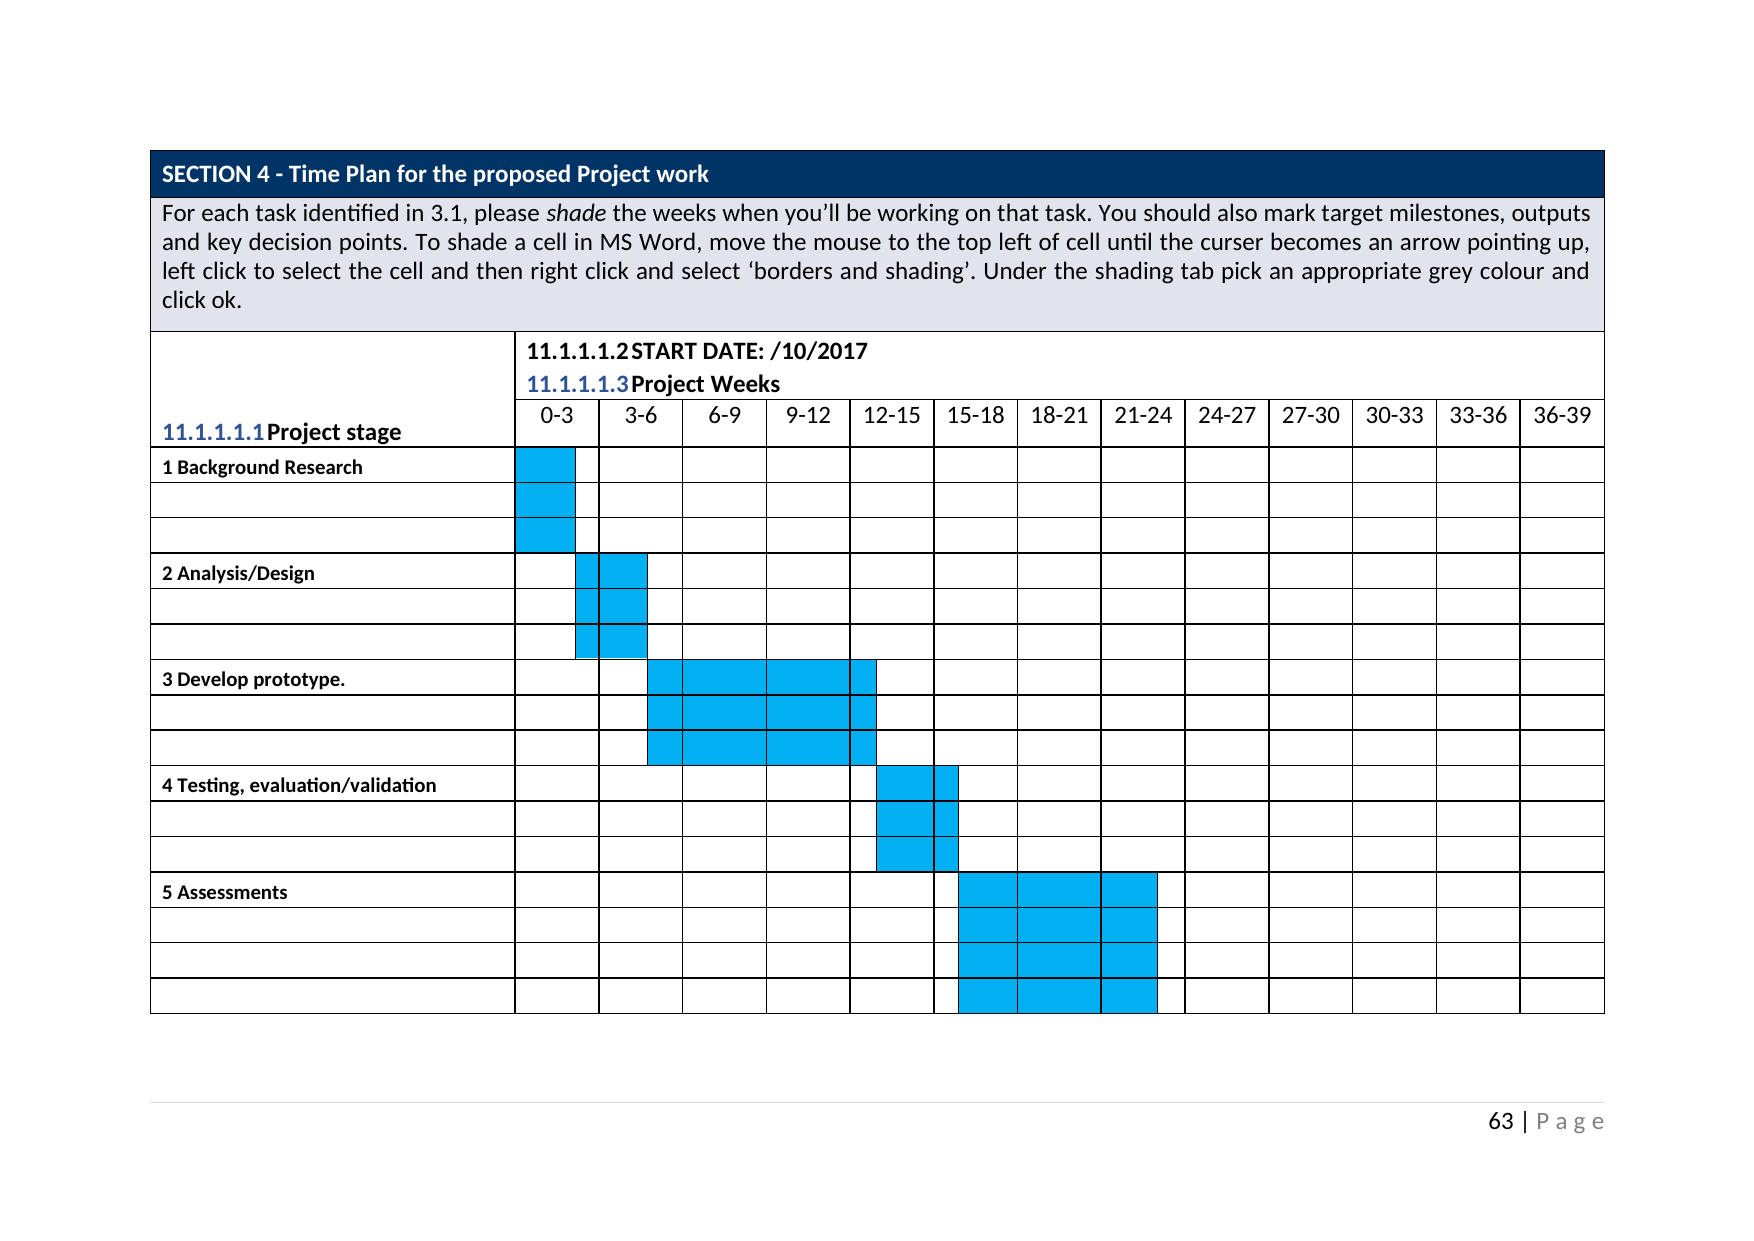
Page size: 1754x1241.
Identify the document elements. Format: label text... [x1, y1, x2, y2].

table_cell [1437, 518, 1519, 552]
table_cell [516, 518, 575, 552]
table_cell [877, 731, 933, 765]
table_cell [877, 802, 933, 836]
table_cell [683, 554, 766, 588]
table_cell [1102, 979, 1157, 1013]
table_cell [1270, 448, 1352, 481]
table_cell [516, 837, 598, 871]
table_cell [1437, 943, 1519, 977]
table_cell [1018, 979, 1100, 1013]
table_cell 33-36 [1437, 400, 1519, 446]
table_cell [1521, 943, 1604, 977]
table_cell [1521, 483, 1604, 517]
table_cell [683, 660, 766, 694]
table_cell 0-3 [516, 400, 598, 446]
table_cell [683, 943, 766, 977]
table_cell [935, 448, 1017, 481]
table_cell [767, 660, 849, 694]
table_cell [1018, 837, 1100, 871]
table_cell [1521, 554, 1604, 588]
table_cell [1437, 483, 1519, 517]
table_cell [877, 766, 933, 800]
table_cell [1018, 802, 1100, 836]
table_cell [1018, 589, 1100, 623]
table_cell [683, 802, 766, 836]
table_cell [600, 518, 682, 552]
table_cell [516, 554, 575, 588]
table_cell [1186, 625, 1268, 658]
table_cell [1102, 802, 1184, 836]
table_cell [1521, 660, 1604, 694]
table_cell [1158, 943, 1184, 977]
table_cell [1353, 837, 1436, 871]
table_cell [600, 554, 647, 588]
table_cell [1018, 873, 1100, 906]
table_cell [1437, 625, 1519, 658]
table_cell [1186, 554, 1268, 588]
table_cell [1018, 518, 1100, 552]
table_cell [1353, 518, 1436, 552]
table_cell [683, 766, 766, 800]
table_cell [767, 554, 849, 588]
table_cell [683, 873, 766, 906]
table_cell [935, 696, 1017, 729]
table_cell [600, 837, 682, 871]
table_header SECTION 4 - Time Plan for the proposed Project work [151, 151, 1604, 197]
table_cell [851, 802, 876, 836]
table_cell [1270, 696, 1352, 729]
table_cell [1102, 837, 1184, 871]
table_cell [648, 589, 682, 623]
table_cell [151, 802, 514, 836]
table_cell [1102, 518, 1184, 552]
table_cell [1353, 448, 1436, 481]
table_cell 15-18 [935, 400, 1017, 446]
table_cell [959, 837, 1017, 871]
table_cell [516, 802, 598, 836]
table_cell [959, 802, 1017, 836]
table_cell [1018, 943, 1100, 977]
table_cell [851, 943, 933, 977]
table_cell [648, 731, 682, 765]
table_cell [683, 837, 766, 871]
table_cell [1521, 802, 1604, 836]
table_cell [1521, 589, 1604, 623]
table_cell [851, 696, 876, 729]
table_cell [851, 766, 876, 800]
table_cell [1158, 979, 1184, 1013]
table_cell [935, 731, 1017, 765]
table_cell [576, 625, 598, 658]
table_cell [683, 696, 766, 729]
table_cell [1437, 589, 1519, 623]
table_cell [935, 979, 958, 1013]
table_cell [959, 979, 1017, 1013]
table_cell [1270, 731, 1352, 765]
table_cell [851, 873, 933, 906]
table_cell [1353, 873, 1436, 906]
table_cell [1270, 873, 1352, 906]
table_cell [1437, 660, 1519, 694]
table_cell [600, 625, 647, 658]
table_cell [683, 518, 766, 552]
table_cell [576, 554, 598, 588]
table_cell [1353, 979, 1436, 1013]
table_cell [683, 979, 766, 1013]
table_cell 36-39 [1521, 400, 1604, 446]
table_cell [1270, 483, 1352, 517]
table_cell [648, 554, 682, 588]
table_cell [1437, 696, 1519, 729]
table_cell [1018, 554, 1100, 588]
table_cell 9-12 [767, 400, 849, 446]
table_cell 12-15 [851, 400, 933, 446]
table_cell [935, 589, 1017, 623]
table_cell [151, 837, 514, 871]
table_cell [851, 483, 933, 517]
table_cell [1018, 731, 1100, 765]
table_cell [1186, 448, 1268, 481]
table_cell [1186, 908, 1268, 942]
table_cell [1437, 731, 1519, 765]
table_cell [516, 908, 598, 942]
table_cell [1521, 518, 1604, 552]
table_cell [1018, 483, 1100, 517]
table_cell [516, 660, 598, 694]
table_cell [516, 943, 598, 977]
table_cell [1186, 518, 1268, 552]
table_cell [683, 908, 766, 942]
table_cell [935, 554, 1017, 588]
table_cell [648, 660, 682, 694]
table_cell [1102, 908, 1157, 942]
table_cell [1437, 802, 1519, 836]
table_cell [1353, 589, 1436, 623]
table_cell [600, 979, 682, 1013]
table_cell For each task identified in 3.1, please shade the weeks when you’ll be working on that task. You should also mark target milestones, outputs and key decision points. To shade a cell in MS Word, move the mouse to the top left of cell until the curser becomes an arrow pointing up, left click to select the cell and then right click and select ‘borders and shading’. Under the shading tab pick an appropriate grey colour and click ok. [151, 198, 1604, 331]
table_cell [1521, 766, 1604, 800]
table_cell [1353, 660, 1436, 694]
table_cell [576, 589, 598, 623]
table_cell [151, 731, 514, 765]
table_cell [151, 943, 514, 977]
table_cell [683, 625, 766, 658]
table_cell 1 Background Research [151, 448, 514, 481]
table_cell [151, 625, 514, 658]
table_cell [1186, 589, 1268, 623]
table_cell [851, 979, 933, 1013]
table_cell [516, 589, 575, 623]
table_cell [1521, 837, 1604, 871]
table_cell [1353, 943, 1436, 977]
table_cell [1186, 766, 1268, 800]
table_cell [600, 589, 647, 623]
table_cell [935, 483, 1017, 517]
table_cell [1186, 802, 1268, 836]
table_cell [1270, 979, 1352, 1013]
table_cell [935, 837, 958, 871]
table_cell [1018, 448, 1100, 481]
table_cell [1270, 908, 1352, 942]
table_cell [767, 943, 849, 977]
table_cell [851, 554, 933, 588]
table_cell [877, 660, 933, 694]
table_cell 6-9 [683, 400, 766, 446]
table_cell [683, 731, 766, 765]
table_cell [600, 660, 647, 694]
table_cell [1186, 837, 1268, 871]
table_cell [516, 448, 575, 481]
table_cell [1437, 448, 1519, 481]
table_cell [516, 766, 598, 800]
table_cell [600, 943, 682, 977]
table_cell [767, 908, 849, 942]
table_cell [1270, 837, 1352, 871]
table_cell [151, 483, 514, 517]
table_cell [576, 518, 598, 552]
table_cell 24-27 [1186, 400, 1268, 446]
table_cell [935, 766, 958, 800]
table_cell [1353, 483, 1436, 517]
table_cell [1102, 660, 1184, 694]
table_cell [1158, 873, 1184, 906]
table_cell 30-33 [1353, 400, 1436, 446]
table_cell [935, 943, 958, 977]
table_cell [851, 660, 876, 694]
table_cell 5 Assessments [151, 873, 514, 906]
table_cell [516, 483, 575, 517]
table_cell [1437, 837, 1519, 871]
table_cell [1102, 625, 1184, 658]
table_cell [648, 696, 682, 729]
table_cell [1353, 731, 1436, 765]
table_cell [151, 696, 514, 729]
table_cell [1353, 696, 1436, 729]
table_cell [516, 731, 598, 765]
table_cell [1186, 731, 1268, 765]
table_cell [959, 908, 1017, 942]
table_cell 3 Develop prototype. [151, 660, 514, 694]
table_cell [648, 625, 682, 658]
table_cell [1018, 660, 1100, 694]
table_cell [1521, 448, 1604, 481]
table_cell [151, 518, 514, 552]
table_cell [1102, 873, 1157, 906]
table_cell [576, 448, 598, 481]
table_cell [767, 731, 849, 765]
table_cell [1102, 448, 1184, 481]
table_cell [600, 802, 682, 836]
table_cell [1158, 908, 1184, 942]
table_cell [1353, 802, 1436, 836]
table_cell [1186, 873, 1268, 906]
table_cell [959, 943, 1017, 977]
table_cell [851, 589, 933, 623]
table_cell [851, 448, 933, 481]
table_cell [151, 589, 514, 623]
table_cell [1437, 873, 1519, 906]
table_cell [935, 518, 1017, 552]
table_cell [935, 802, 958, 836]
table_cell [877, 696, 933, 729]
table_cell 27-30 [1270, 400, 1352, 446]
table_cell [683, 589, 766, 623]
table_cell [1270, 943, 1352, 977]
table_cell [851, 837, 876, 871]
table_cell [1270, 766, 1352, 800]
table_cell [1437, 908, 1519, 942]
table_cell [516, 696, 598, 729]
table_cell [767, 518, 849, 552]
table_cell [767, 979, 849, 1013]
table_cell [1018, 908, 1100, 942]
table_cell [1270, 802, 1352, 836]
table_cell [1270, 660, 1352, 694]
table_cell [767, 696, 849, 729]
table_cell [1353, 766, 1436, 800]
table_cell 3-6 [600, 400, 682, 446]
table_cell [151, 908, 514, 942]
table_cell [1437, 766, 1519, 800]
table_cell 4 Testing, evaluation/validation [151, 766, 514, 800]
table_cell [877, 837, 933, 871]
table_cell [1521, 908, 1604, 942]
table_cell [1102, 766, 1184, 800]
table_cell START DATE: /10/2017 Project Weeks [516, 332, 1604, 399]
table_cell [1353, 554, 1436, 588]
table_cell [600, 908, 682, 942]
table_cell [600, 873, 682, 906]
table_cell 2 Analysis/Design [151, 554, 514, 588]
table_cell [1270, 554, 1352, 588]
table_cell [576, 483, 598, 517]
table_cell [600, 731, 647, 765]
table_cell [1521, 696, 1604, 729]
table_cell [767, 483, 849, 517]
table_cell [1102, 731, 1184, 765]
table_cell [600, 696, 647, 729]
table_cell [600, 448, 682, 481]
table_cell [767, 802, 849, 836]
table_cell [935, 908, 958, 942]
table_cell [1186, 979, 1268, 1013]
table_cell [935, 625, 1017, 658]
table_cell [1521, 979, 1604, 1013]
table_cell [1521, 873, 1604, 906]
table_cell [1353, 908, 1436, 942]
table_cell [1186, 483, 1268, 517]
table_cell [516, 979, 598, 1013]
table_cell [767, 589, 849, 623]
table_cell 18-21 [1018, 400, 1100, 446]
table_cell [1437, 979, 1519, 1013]
table_cell [767, 766, 849, 800]
table_cell [1018, 766, 1100, 800]
table_cell [1186, 696, 1268, 729]
table_cell [959, 766, 1017, 800]
table_cell [1270, 589, 1352, 623]
table_cell [1102, 483, 1184, 517]
table_cell [767, 625, 849, 658]
table_cell [1186, 943, 1268, 977]
table_cell [516, 625, 575, 658]
table_cell [935, 873, 958, 906]
table_cell [1437, 554, 1519, 588]
table_cell Project stage [151, 332, 514, 446]
table_cell [683, 448, 766, 481]
table_cell [767, 873, 849, 906]
table_cell [151, 979, 514, 1013]
table_cell 21-24 [1102, 400, 1184, 446]
table_cell [600, 766, 682, 800]
table_cell [600, 483, 682, 517]
table_cell [935, 660, 1017, 694]
table_cell [851, 518, 933, 552]
table_cell [851, 625, 933, 658]
table_cell [767, 837, 849, 871]
table_cell [1186, 660, 1268, 694]
table_cell [1102, 943, 1157, 977]
table_cell [959, 873, 1017, 906]
table_cell [1521, 625, 1604, 658]
table_cell [1018, 696, 1100, 729]
table_cell [1270, 625, 1352, 658]
table_cell [1521, 731, 1604, 765]
table_cell [1353, 625, 1436, 658]
table_cell [851, 908, 933, 942]
table_cell [1102, 554, 1184, 588]
table_cell [683, 483, 766, 517]
table_cell [1102, 696, 1184, 729]
table_cell [767, 448, 849, 481]
table_cell [1102, 589, 1184, 623]
table_cell [851, 731, 876, 765]
table_cell [516, 873, 598, 906]
table_cell [1018, 625, 1100, 658]
table_cell [1270, 518, 1352, 552]
